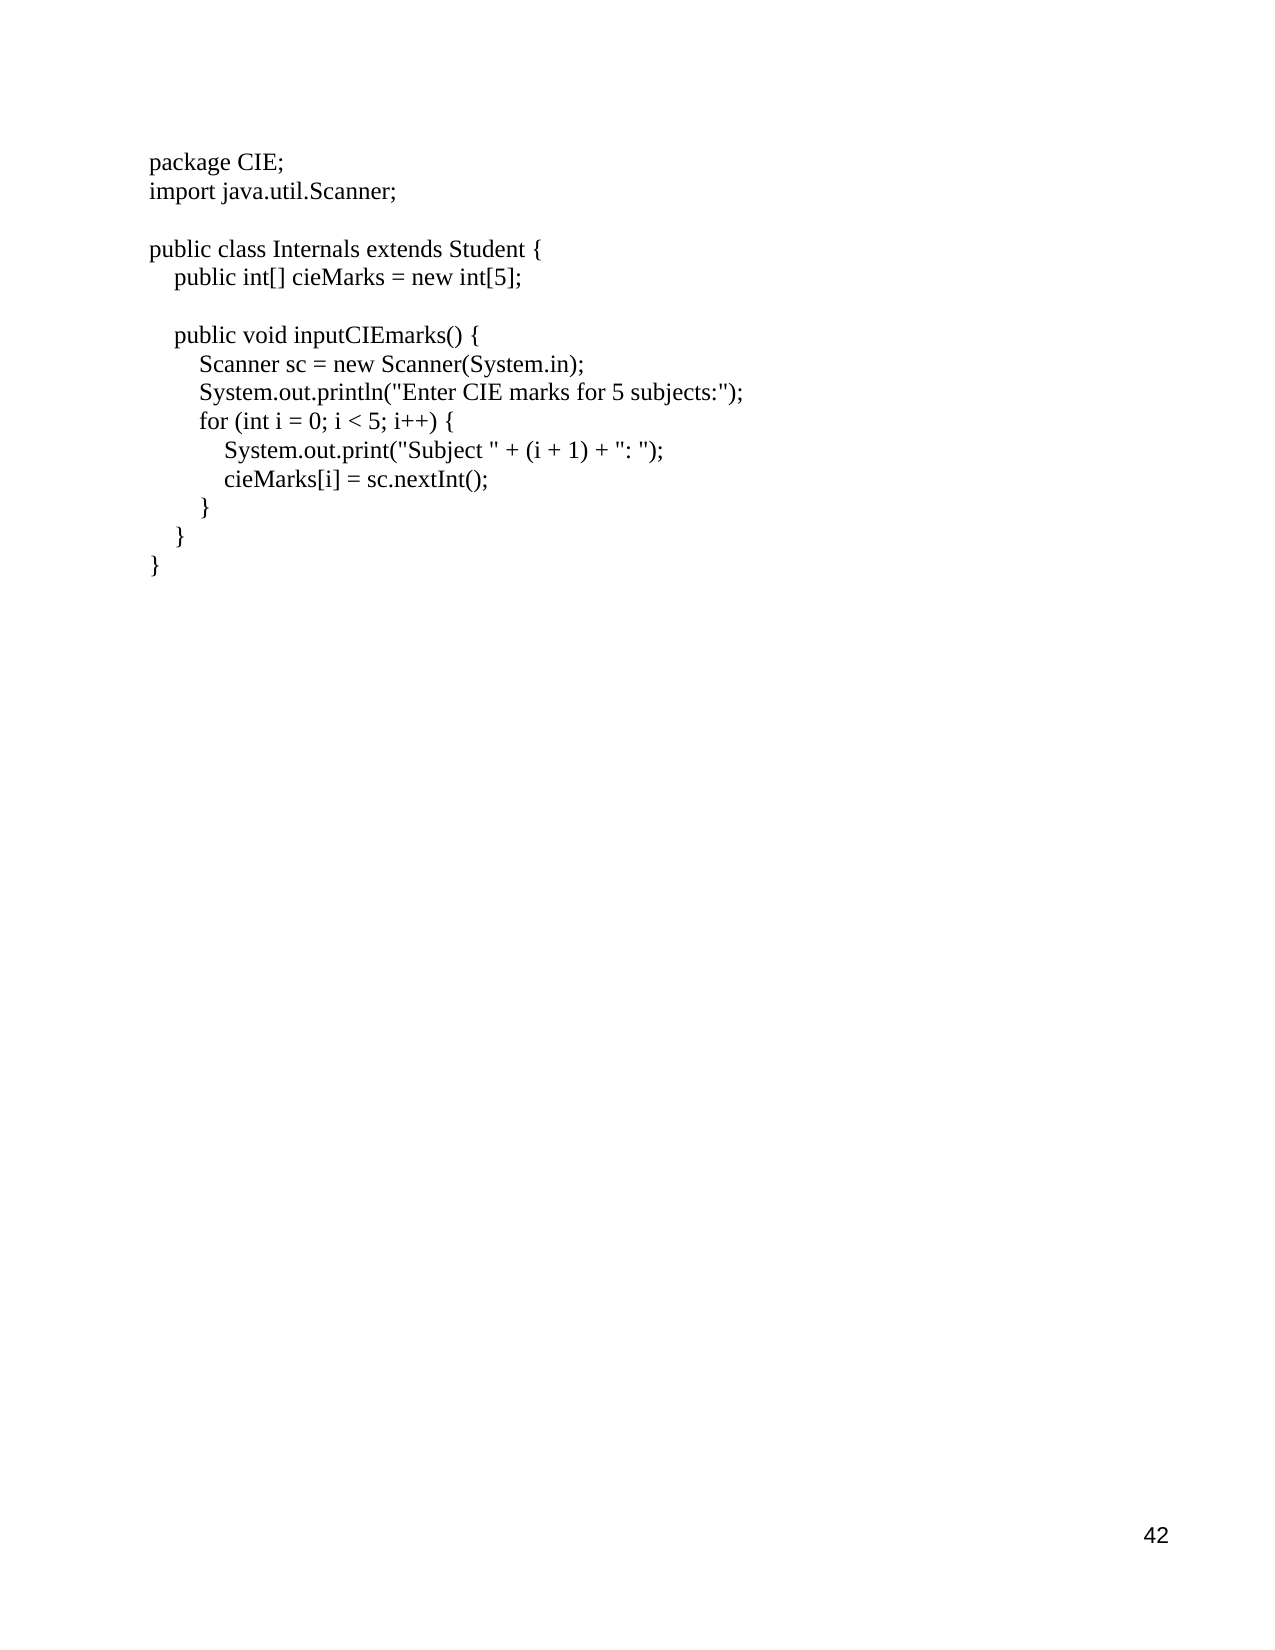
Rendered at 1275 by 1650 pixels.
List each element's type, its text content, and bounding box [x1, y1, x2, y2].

text } [149, 550, 1169, 579]
text System.out.print("Subject " + (i + 1) + ": "); [149, 435, 1169, 464]
text } [149, 492, 1169, 521]
text } [149, 521, 1169, 550]
text public void inputCIEmarks() { [149, 320, 1169, 349]
text package CIE; [149, 147, 1169, 176]
text cieMarks[i] = sc.nextInt(); [149, 464, 1169, 492]
text import java.util.Scanner; [149, 176, 1169, 205]
text public int[] cieMarks = new int[5]; [149, 262, 1169, 291]
text public class Internals extends Student { [149, 234, 1169, 262]
text System.out.println("Enter CIE marks for 5 subjects:"); [149, 377, 1169, 406]
text for (int i = 0; i < 5; i++) { [149, 406, 1169, 435]
text Scanner sc = new Scanner(System.in); [149, 349, 1169, 377]
